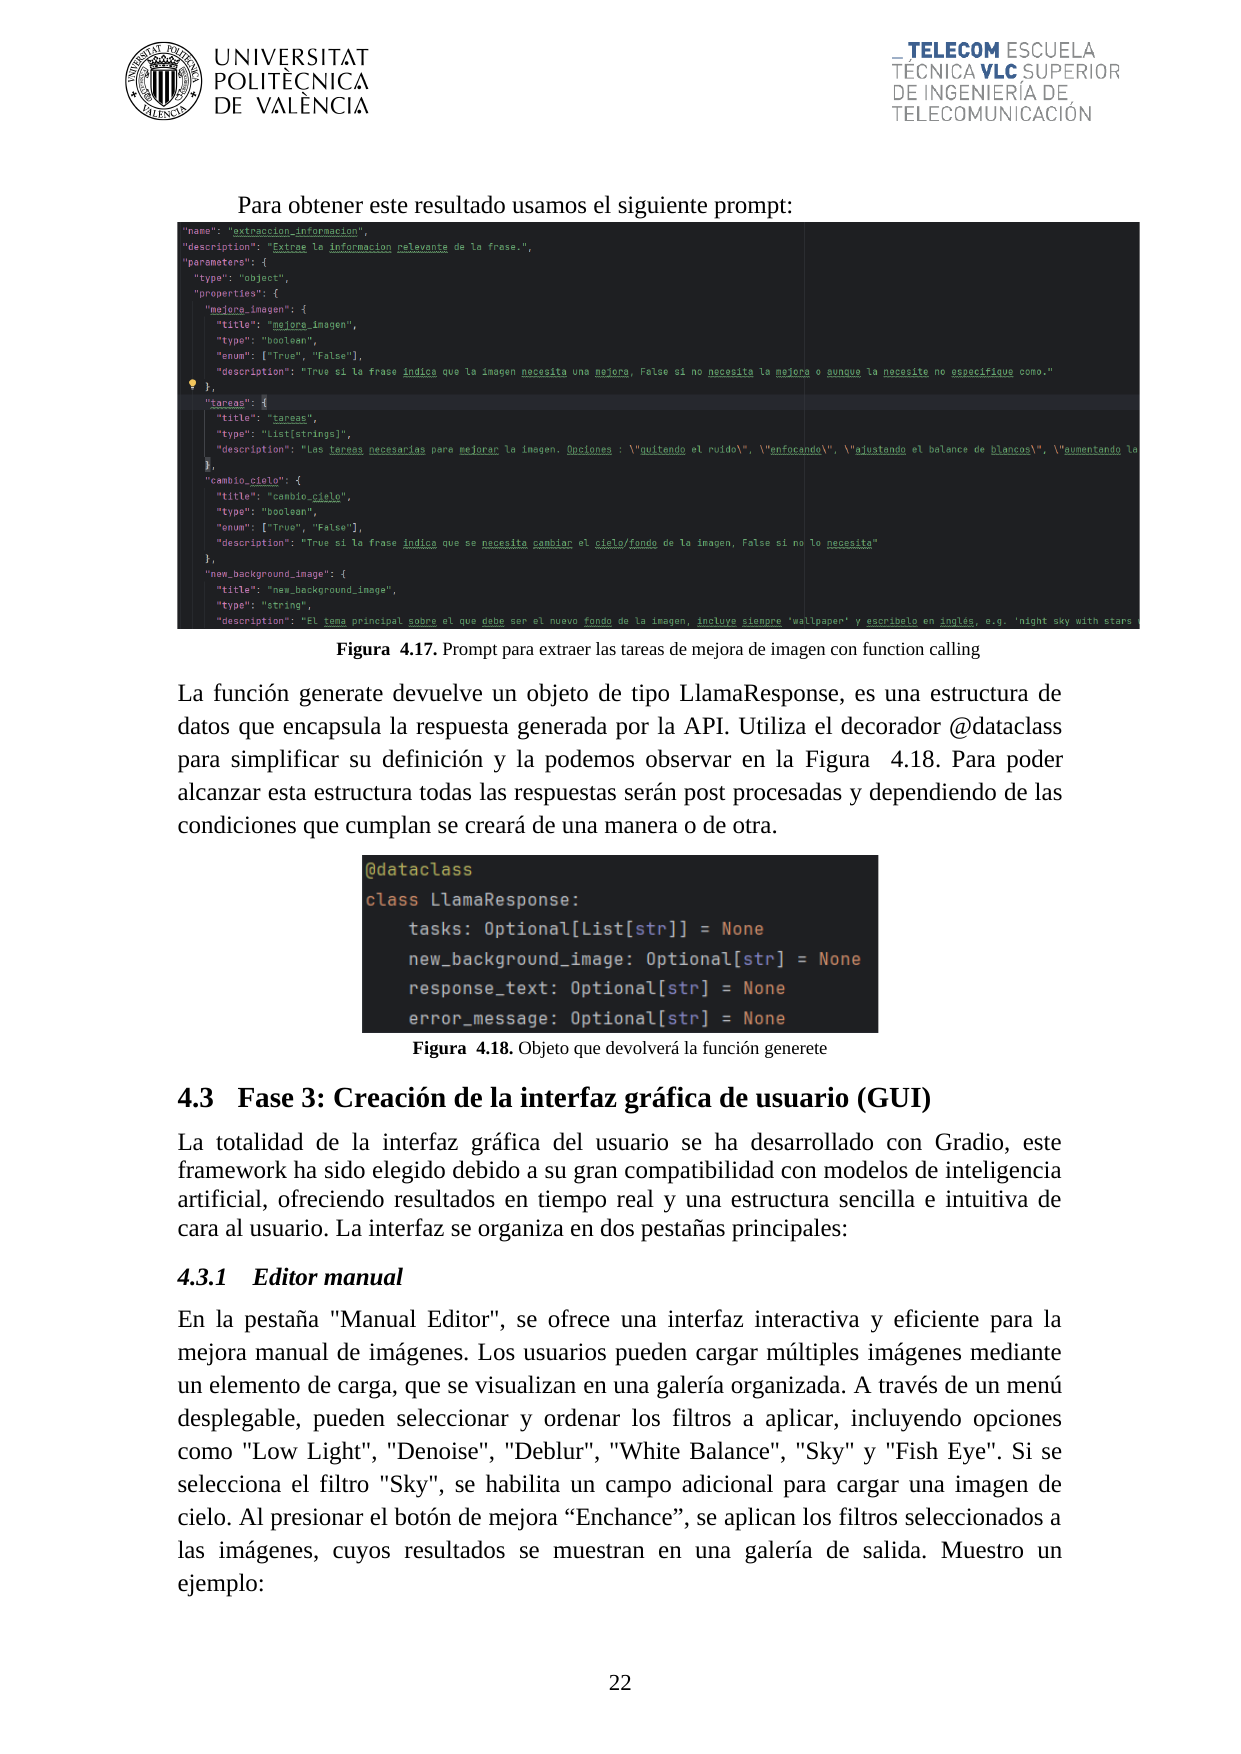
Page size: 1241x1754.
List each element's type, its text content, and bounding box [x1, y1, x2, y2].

text Para obtener este resultado usamos el siguiente prompt: [237, 190, 1063, 218]
subtitle Editor manual [177, 1262, 1063, 1291]
picture [362, 855, 879, 1033]
picture [177, 222, 1140, 629]
text En la pestaña "Manual Editor", se ofrece una interfaz interactiva y eficiente para la mejora manual de imágenes. Los usuarios pueden cargar múltiples imágenes mediante un elemento de carga, que se visualizan en una galería organizada. A través de un menú desplegable, pueden seleccionar y ordenar los filtros a aplicar, incluyendo opciones como "Low Light", "Denoise", "Deblur", "White Balance", "Sky" y "Fish Eye". Si se selecciona el filtro "Sky", se habilita un campo adicional para cargar una imagen de cielo. Al presionar el botón de mejora “Enchance”, se aplican los filtros seleccionados a las imágenes, cuyos resultados se muestran en una galería de salida. Muestro un ejemplo: [177, 1304, 1063, 1597]
picture [892, 42, 1120, 121]
picture [111, 29, 391, 133]
subtitle Fase 3: Creación de la interfaz gráfica de usuario (GUI) [177, 1079, 1063, 1114]
text La totalidad de la interfaz gráfica del usuario se ha desarrollado con Gradio, este framework ha sido elegido debido a su gran compatibilidad con modelos de inteligencia artificial, ofreciendo resultados en tiempo real y una estructura sencilla e intuitiva de cara al usuario. La interfaz se organiza en dos pestañas principales: [177, 1127, 1063, 1242]
